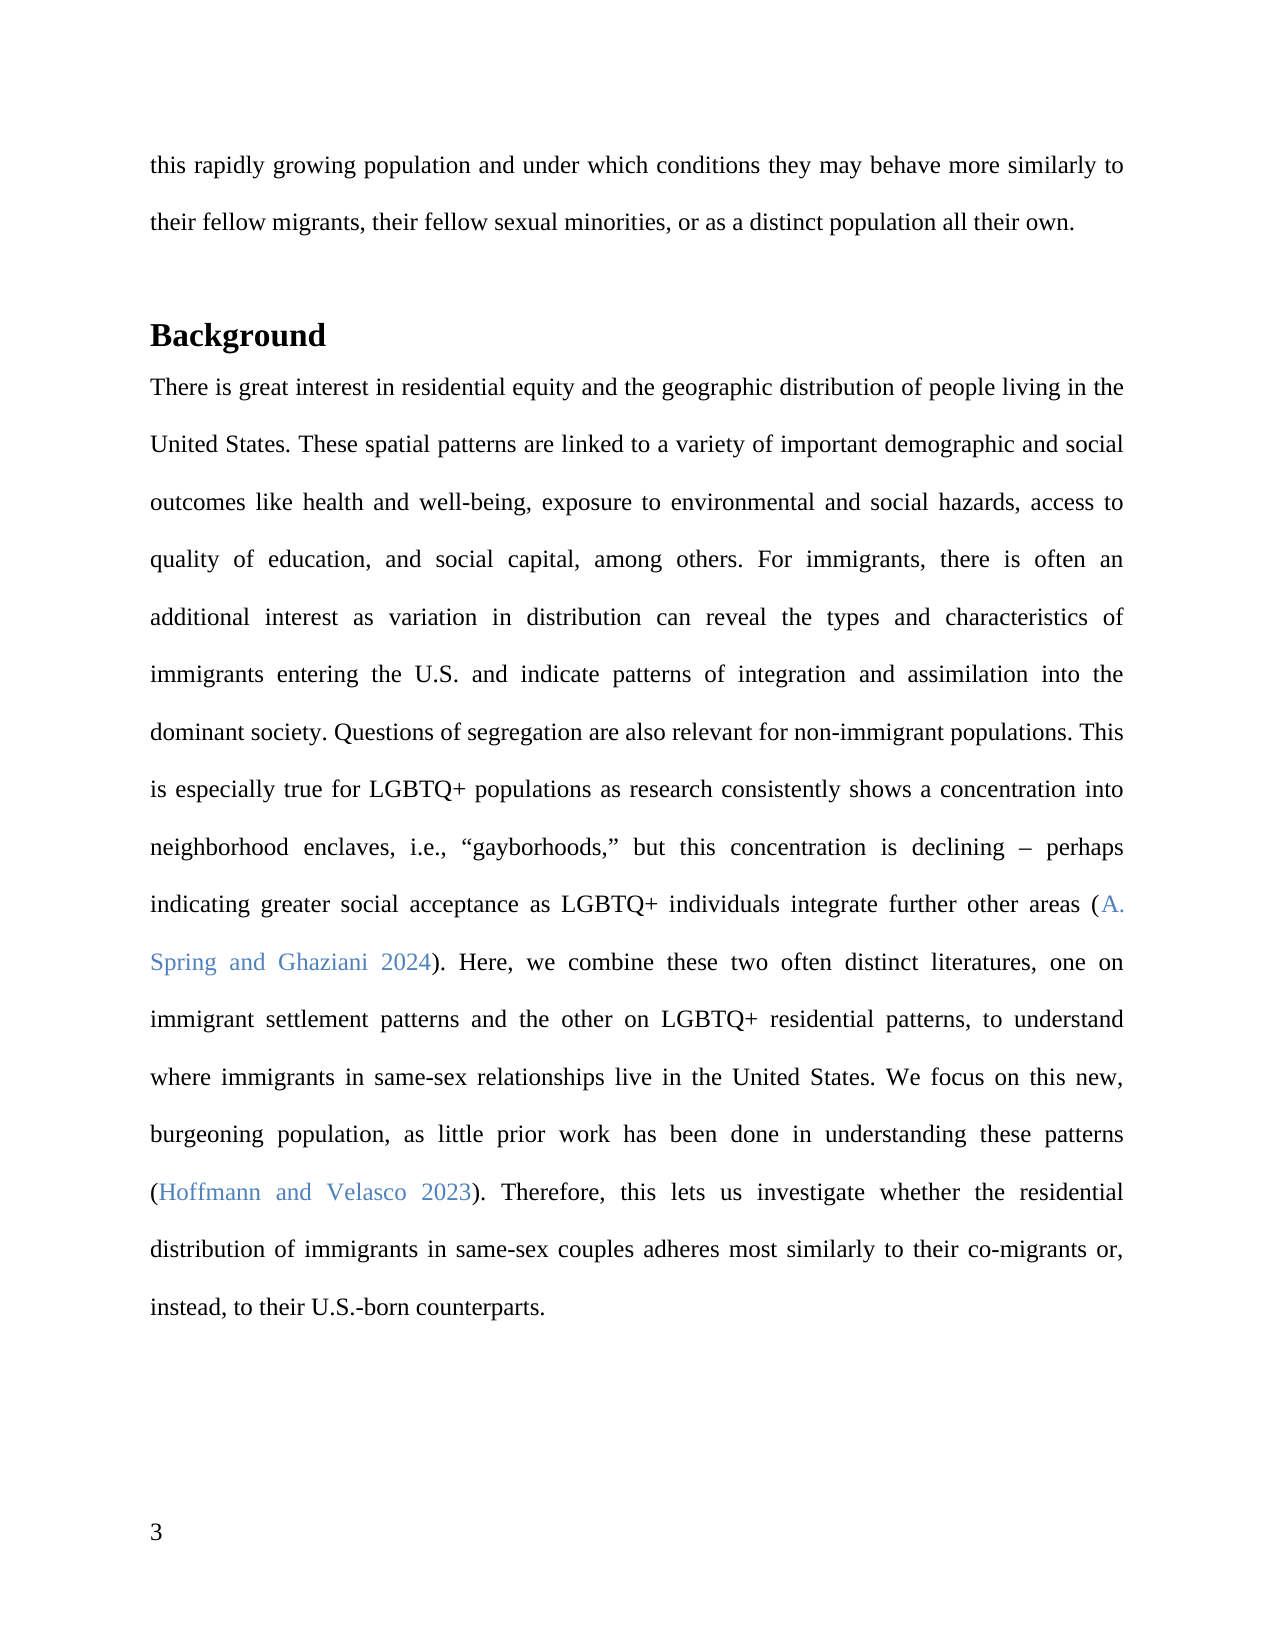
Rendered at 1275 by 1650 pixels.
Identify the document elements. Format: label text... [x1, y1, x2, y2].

subtitle Background [150, 315, 1125, 353]
text There is great interest in residential equity and the geographic distribution of people living in the United States. These spatial patterns are linked to a variety of important demographic and social outcomes like health and well-being, exposure to environmental and social hazards, access to quality of education, and social capital, among others. For immigrants, there is often an additional interest as variation in distribution can reveal the types and characteristics of immigrants entering the U.S. and indicate patterns of integration and assimilation into the dominant society. Questions of segregation are also relevant for non-immigrant populations. This is especially true for LGBTQ+ populations as research consistently shows a concentration into neighborhood enclaves, i.e., “gayborhoods,” but this concentration is declining – perhaps indicating greater social acceptance as LGBTQ+ individuals integrate further other areas (A. Spring and Ghaziani 2024). Here, we combine these two often distinct literatures, one on immigrant settlement patterns and the other on LGBTQ+ residential patterns, to understand where immigrants in same-sex relationships live in the United States. We focus on this new, burgeoning population, as little prior work has been done in understanding these patterns (Hoffmann and Velasco 2023). Therefore, this lets us investigate whether the residential distribution of immigrants in same-sex couples adheres most similarly to their co-migrants or, instead, to their U.S.-born counterparts. [150, 372, 1125, 1321]
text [150, 150, 1125, 236]
